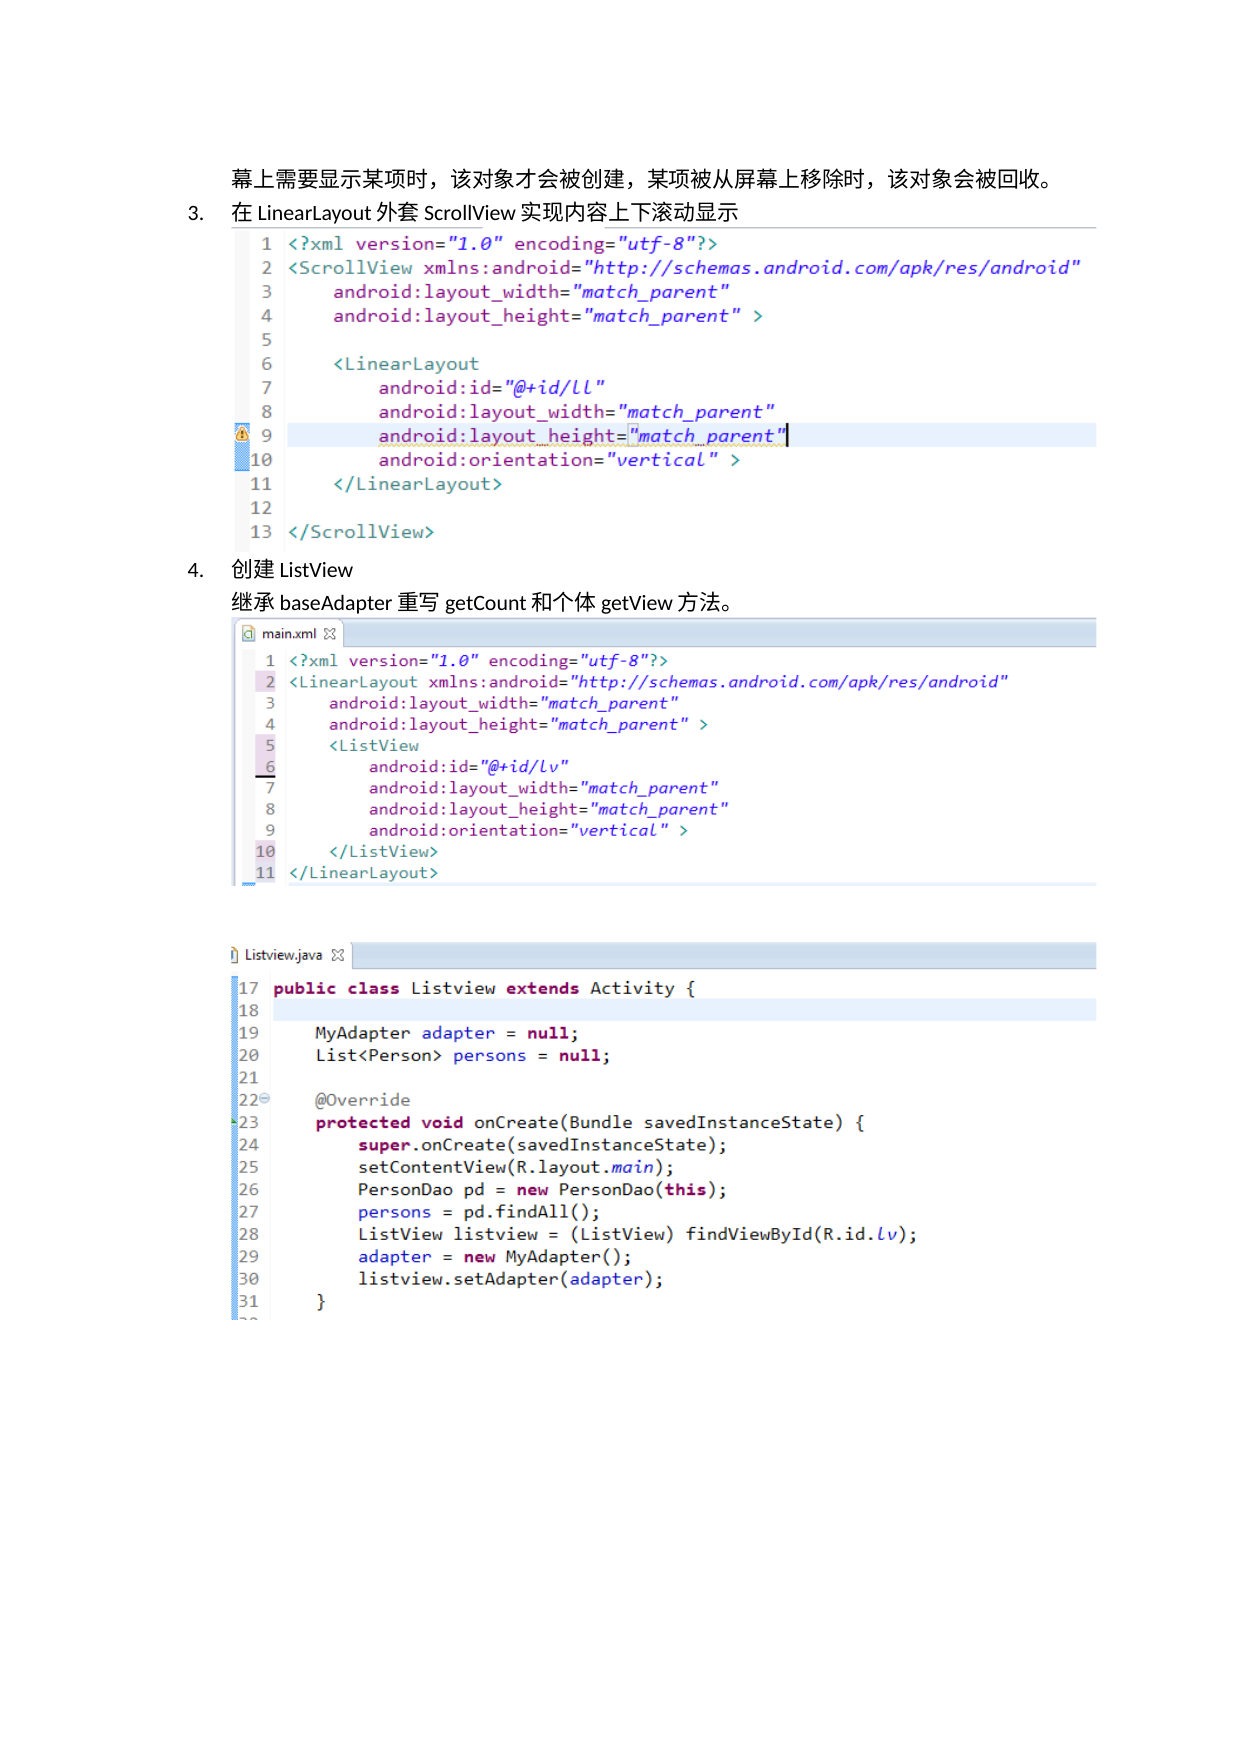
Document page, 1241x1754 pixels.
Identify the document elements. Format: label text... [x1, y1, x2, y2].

picture [231, 942, 1097, 1320]
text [231, 162, 1053, 194]
list 创建ListView [187, 552, 1053, 584]
picture [231, 617, 1097, 886]
picture [231, 227, 1097, 552]
list 在LinearLayout外套ScrollView实现内容上下滚动显示 [187, 194, 1053, 227]
list 继承baseAdapter重写getCount和个体getView方法。 [231, 584, 1053, 617]
